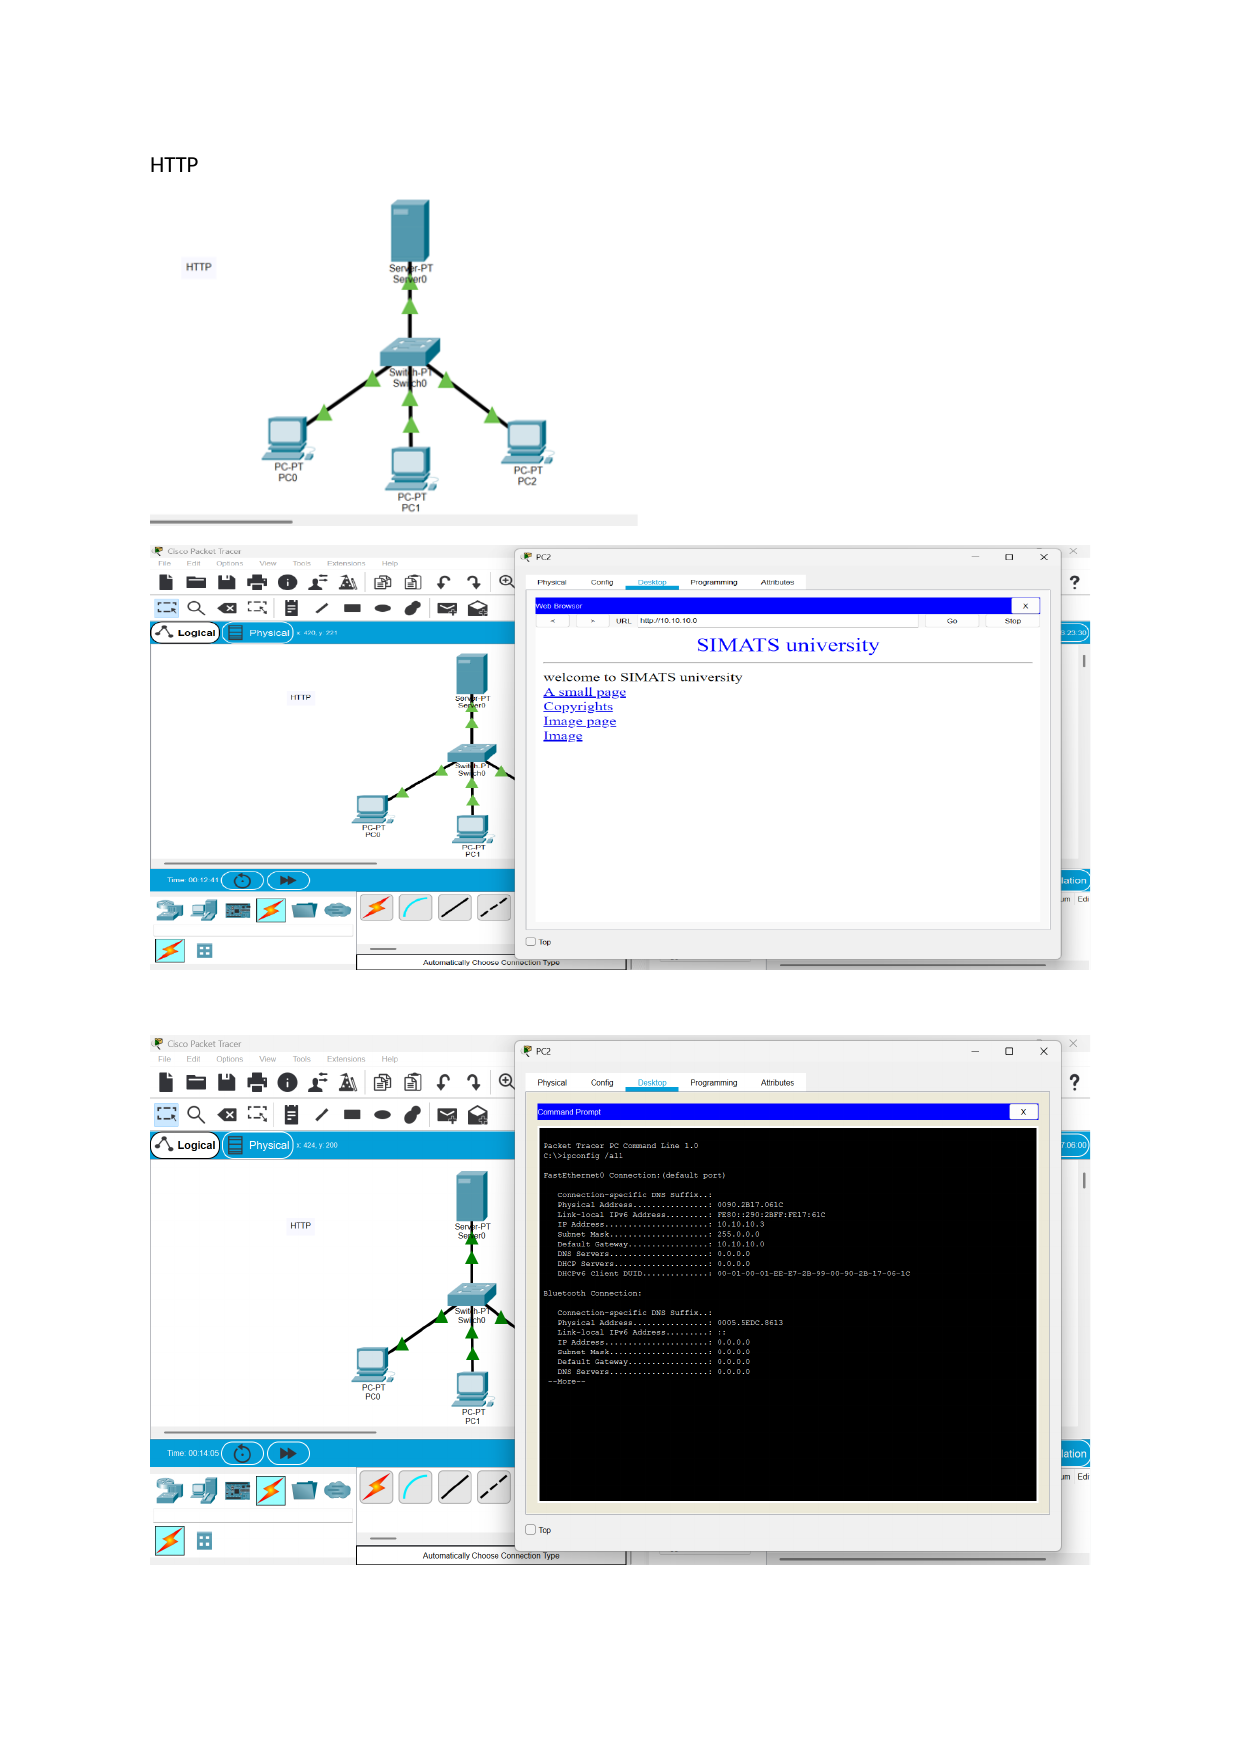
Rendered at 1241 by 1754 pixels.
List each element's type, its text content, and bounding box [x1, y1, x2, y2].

picture [281, 1449, 295, 1458]
picture [281, 877, 294, 883]
picture [150, 1035, 1091, 1565]
text HTTP [150, 150, 1090, 178]
picture [150, 545, 1091, 970]
picture [150, 196, 638, 526]
